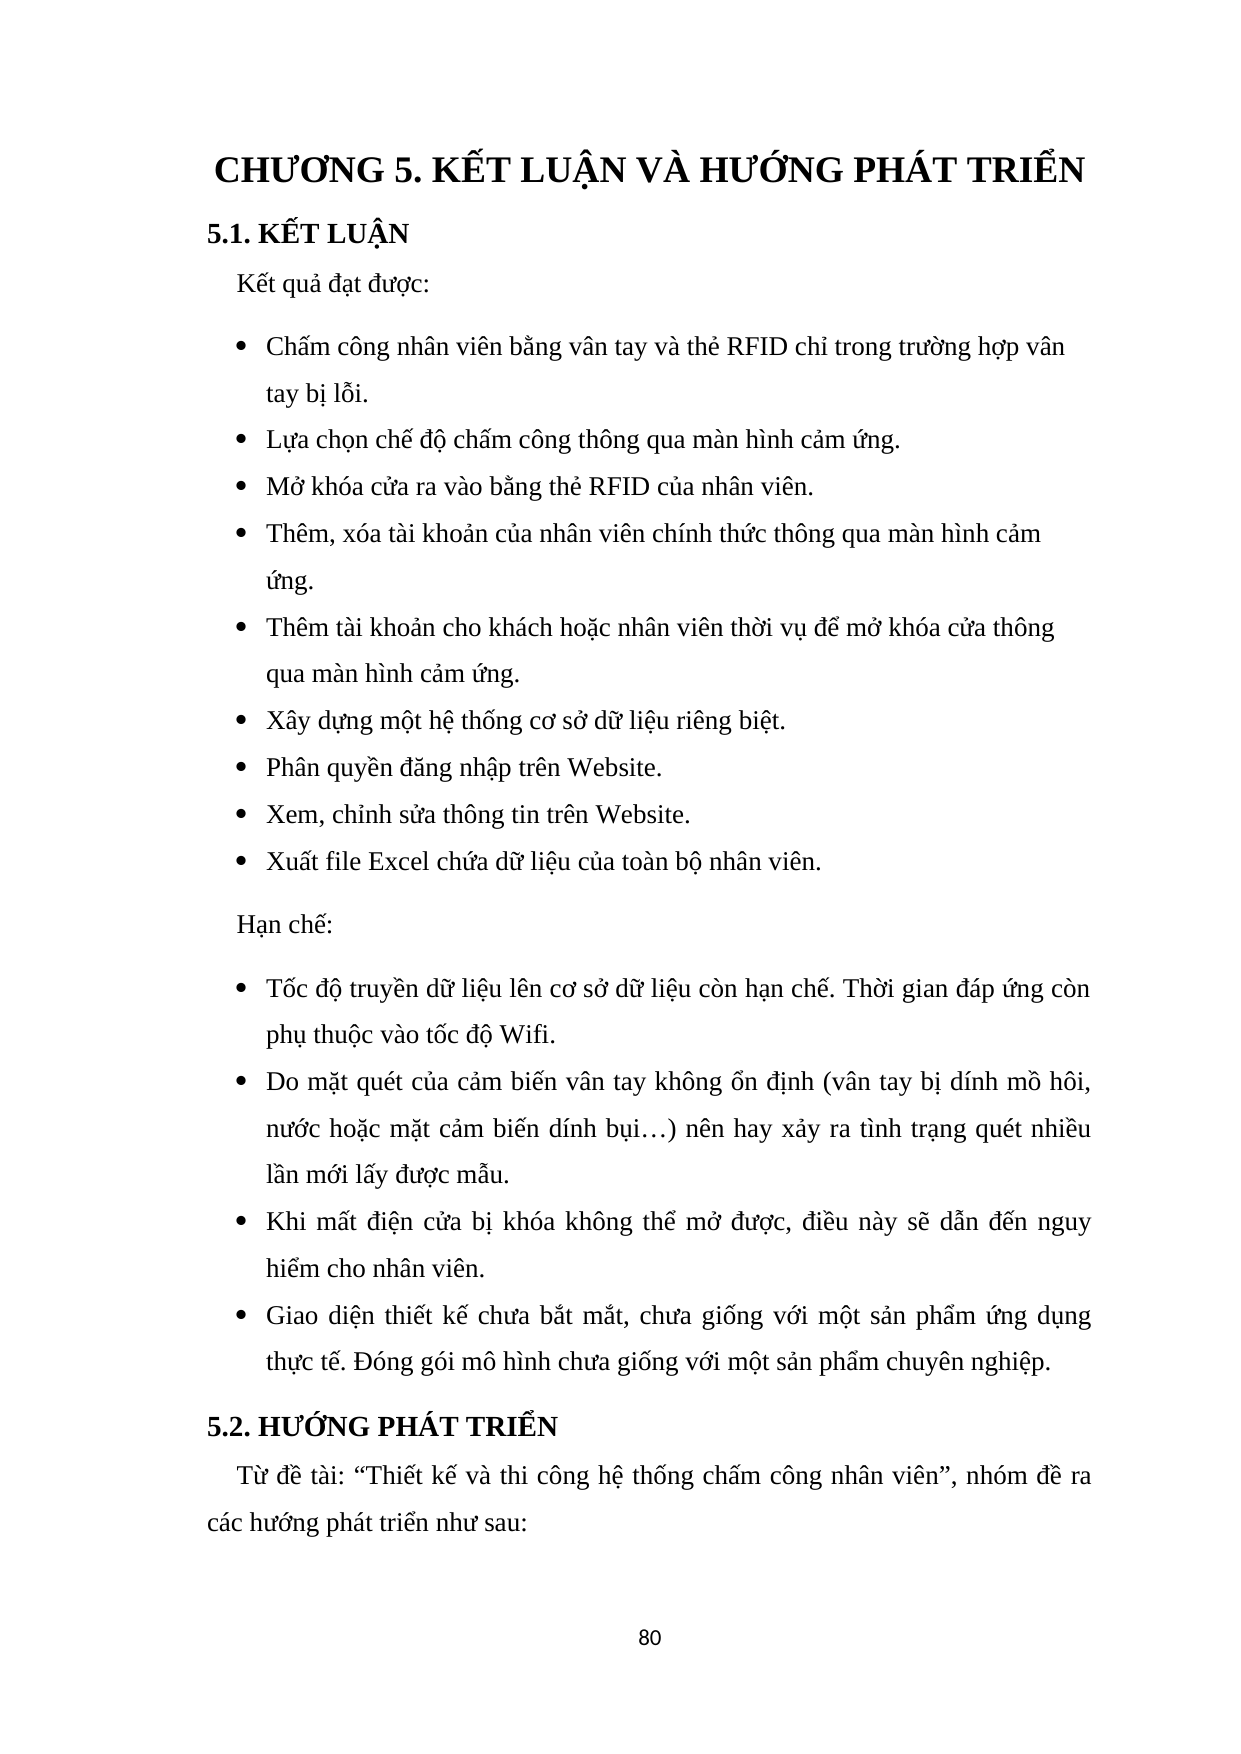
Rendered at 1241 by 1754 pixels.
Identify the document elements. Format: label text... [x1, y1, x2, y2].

list Xem, chỉnh sửa thông tin trên Website. [236, 798, 1092, 829]
subtitle CHƯƠNG 5. KẾT LUẬN VÀ HƯỚNG PHÁT TRIỂN [207, 148, 1092, 191]
list Xuất file Excel chứa dữ liệu của toàn bộ nhân viên. [236, 845, 1092, 876]
list Xây dựng một hệ thống cơ sở dữ liệu riêng biệt. [236, 704, 1092, 736]
list Giao diện thiết kế chưa bắt mắt, chưa giống với một sản phẩm ứng dụng thực tế. Đóng gói mô hình chưa giống với một sản phẩm chuyên nghiệp. [236, 1299, 1092, 1377]
list Mở khóa cửa ra vào bằng thẻ RFID của nhân viên. [236, 471, 1092, 502]
list Thêm, xóa tài khoản của nhân viên chính thức thông qua màn hình cảm ứng. [236, 517, 1092, 595]
subtitle 5.2. HƯỚNG PHÁT TRIỂN [207, 1409, 1092, 1442]
text Kết quả đạt được: [207, 267, 1092, 298]
text Hạn chế: [207, 908, 1092, 939]
subtitle 5.1. KẾT LUẬN [207, 217, 1092, 250]
list Khi mất điện cửa bị khóa không thể mở được, điều này sẽ dẫn đến nguy hiểm cho nhân viên. [236, 1205, 1092, 1283]
list Tốc độ truyền dữ liệu lên cơ sở dữ liệu còn hạn chế. Thời gian đáp ứng còn phụ thuộc vào tốc độ Wifi. [236, 972, 1092, 1050]
list Lựa chọn chế độ chấm công thông qua màn hình cảm ứng. [236, 424, 1092, 455]
list Phân quyền đăng nhập trên Website. [236, 751, 1092, 782]
list Do mặt quét của cảm biến vân tay không ổn định (vân tay bị dính mồ hôi, nước hoặc mặt cảm biến dính bụi…) nên hay xảy ra tình trạng quét nhiều lần mới lấy được mẫu. [236, 1065, 1092, 1190]
list Thêm tài khoản cho khách hoặc nhân viên thời vụ để mở khóa cửa thông qua màn hình cảm ứng. [236, 611, 1092, 689]
text Từ đề tài: “Thiết kế và thi công hệ thống chấm công nhân viên”, nhóm đề ra các hướng phát triển như sau: [207, 1459, 1092, 1537]
list Chấm công nhân viên bằng vân tay và thẻ RFID chỉ trong trường hợp vân tay bị lỗi. [236, 330, 1092, 408]
